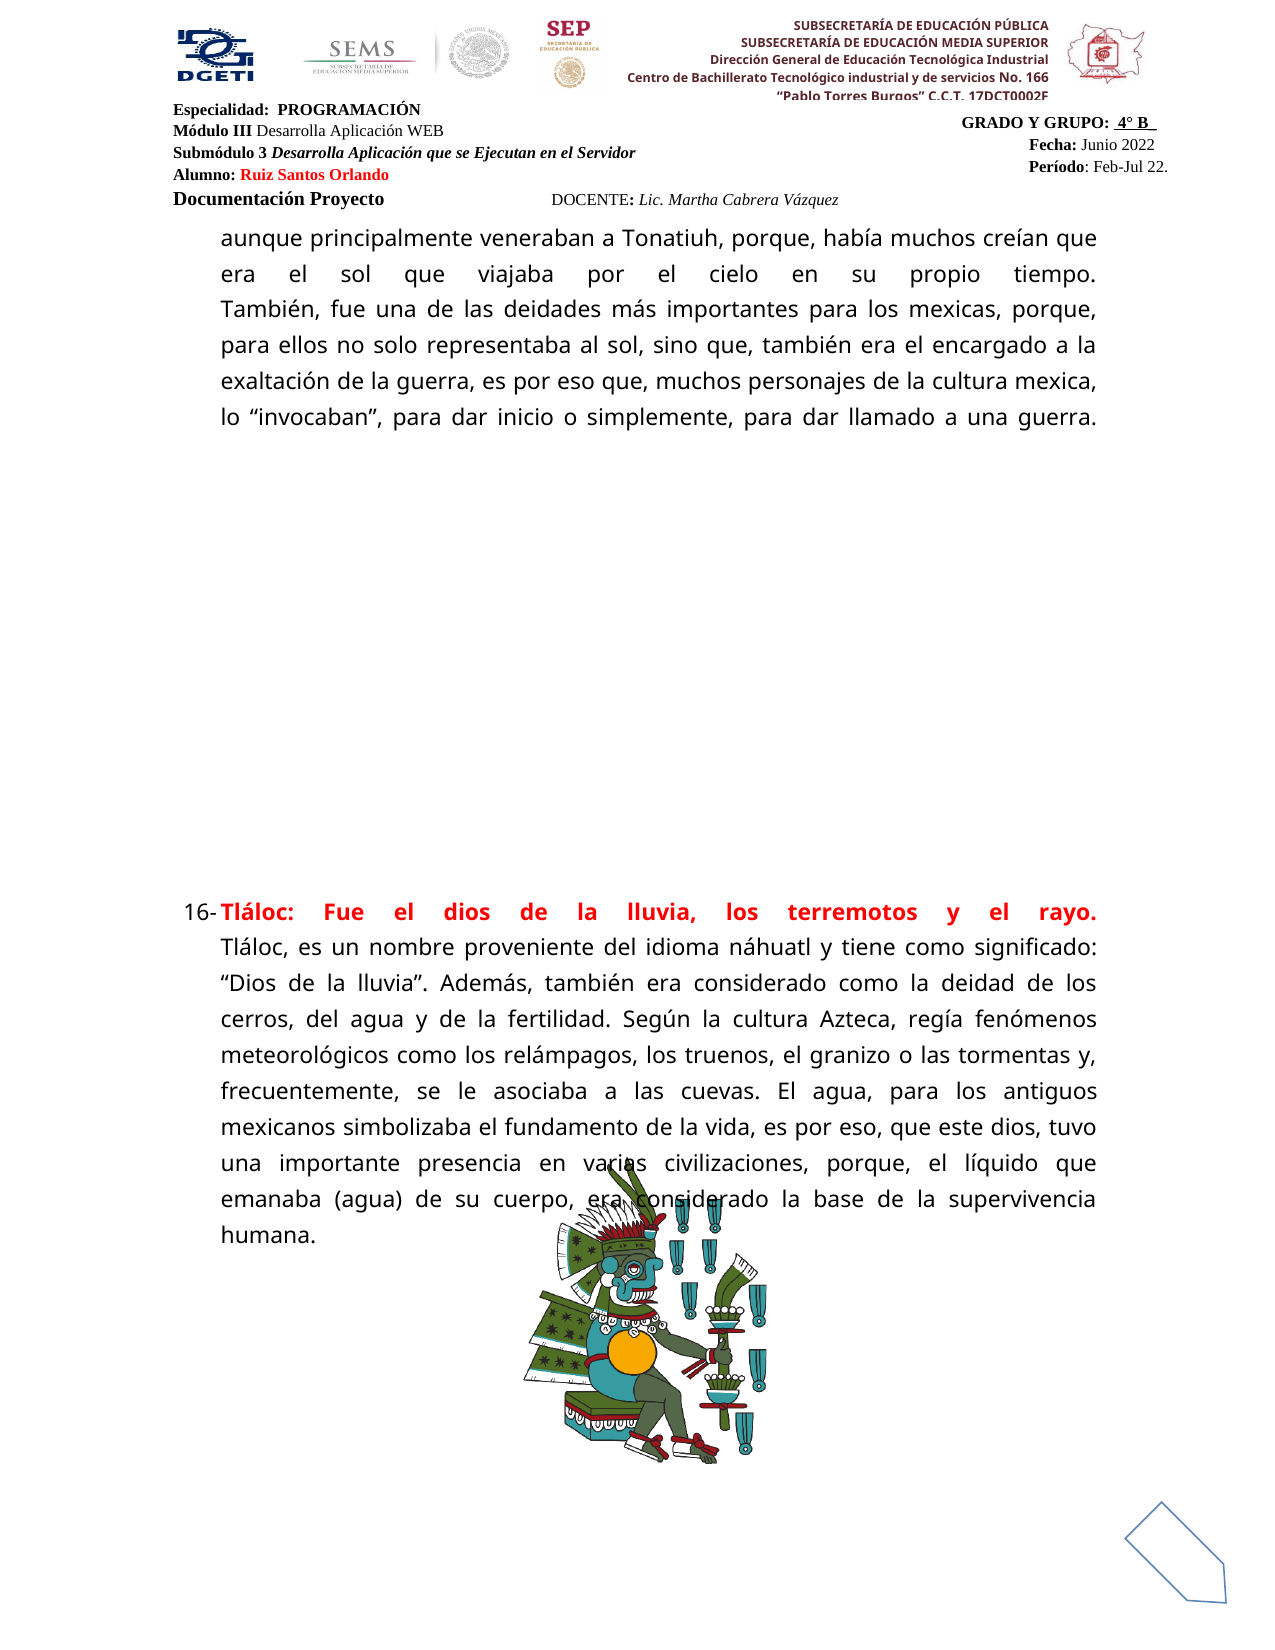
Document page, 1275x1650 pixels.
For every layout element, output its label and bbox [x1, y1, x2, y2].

picture [1066, 23, 1146, 87]
list [183, 222, 1098, 891]
picture [302, 26, 510, 81]
list [183, 895, 1098, 1502]
picture [536, 18, 603, 94]
picture [177, 28, 254, 81]
